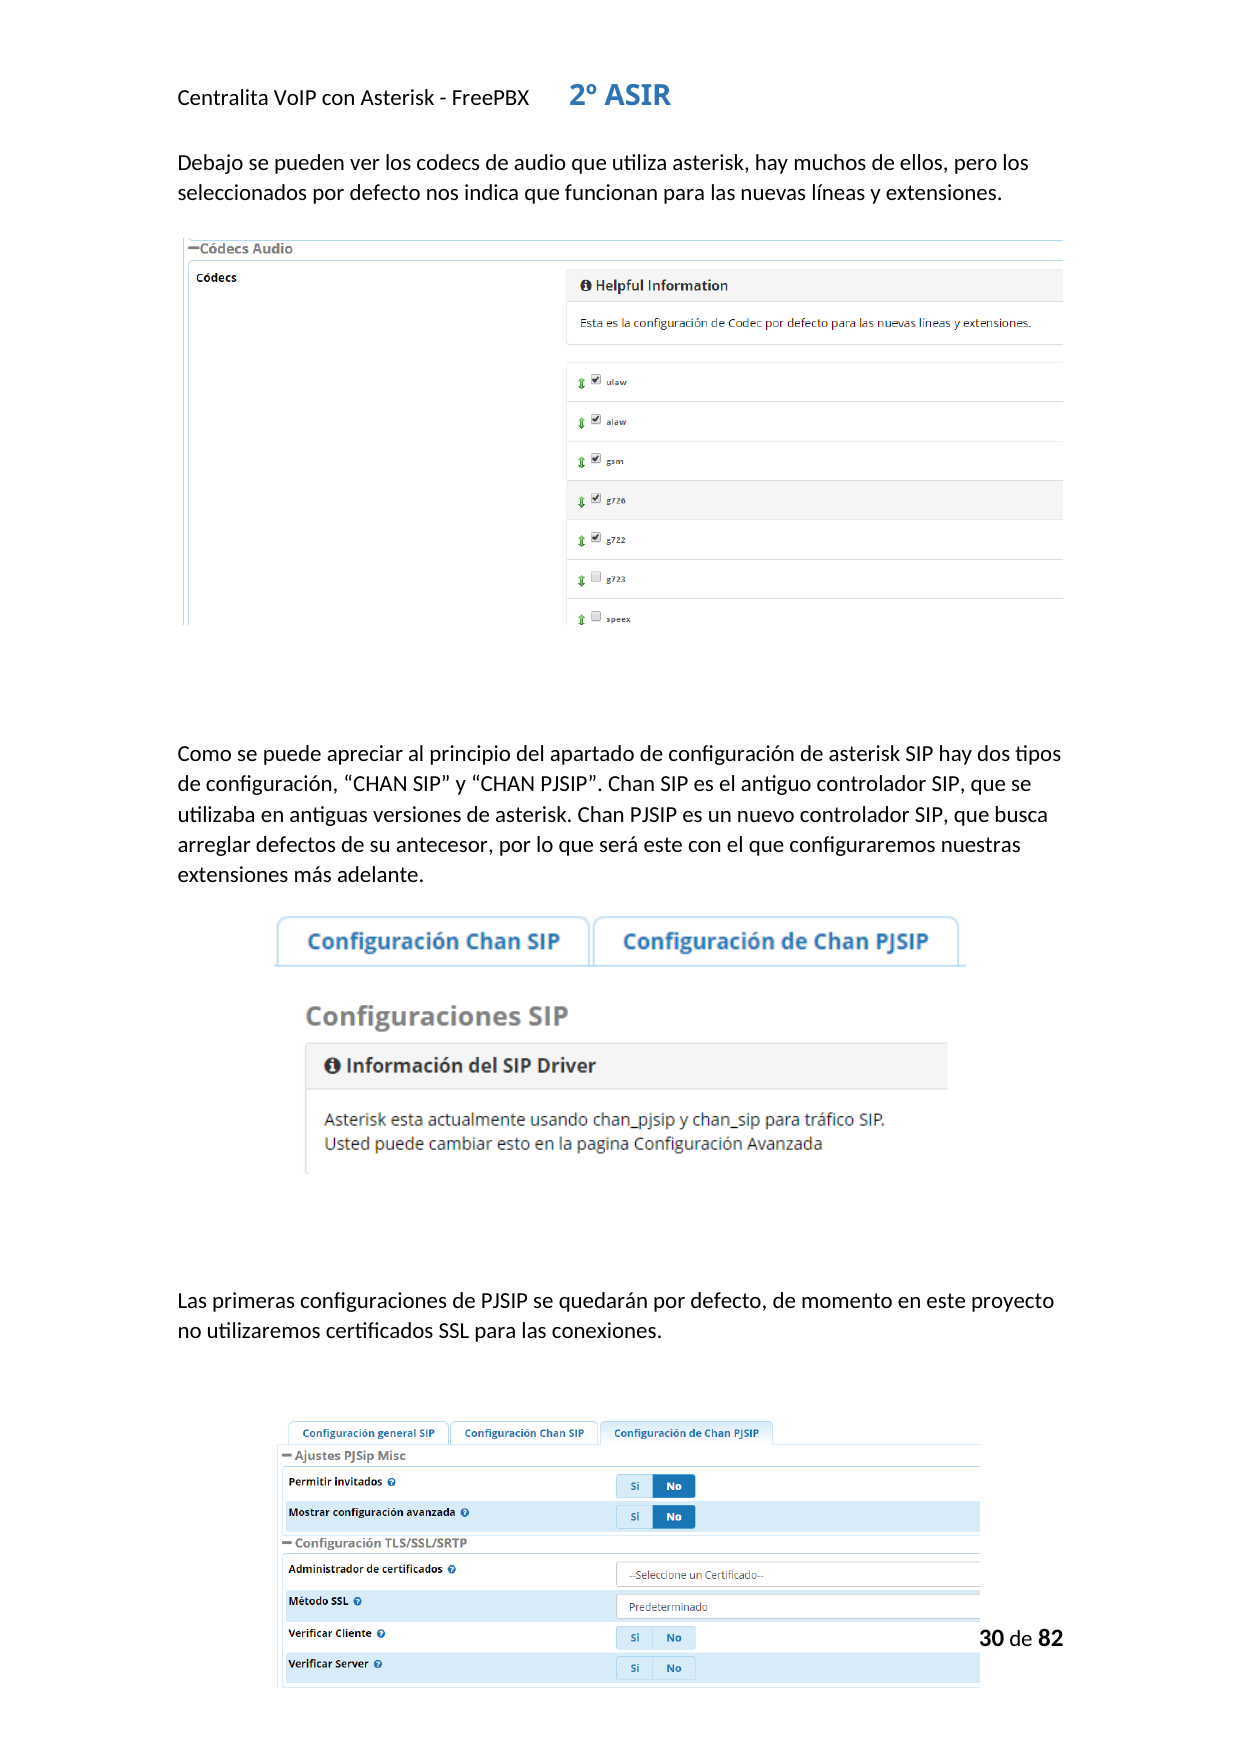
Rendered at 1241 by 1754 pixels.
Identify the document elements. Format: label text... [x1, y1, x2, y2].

picture [274, 904, 967, 970]
text Las primeras configuraciones de PJSIP se quedarán por defecto, de momento en este proyecto no utilizaremos certificados SSL para las conexiones. [177, 1286, 1063, 1344]
picture [260, 1413, 980, 1688]
picture [292, 998, 948, 1174]
text Debajo se pueden ver los codecs de audio que utiliza asterisk, hay muchos de ellos, pero los seleccionados por defecto nos indica que funcionan para las nuevas líneas y extensiones. [177, 148, 1063, 206]
picture [177, 238, 1063, 625]
text Como se puede apreciar al principio del apartado de configuración de asterisk SIP hay dos tipos de configuración, “CHAN SIP” y “CHAN PJSIP”. Chan SIP es el antiguo controlador SIP, que se utilizaba en antiguas versiones de asterisk. Chan PJSIP es un nuevo controlador SIP, que busca arreglar defectos de su antecesor, por lo que será este con el que configuraremos nuestras extensiones más adelante. [177, 739, 1063, 888]
